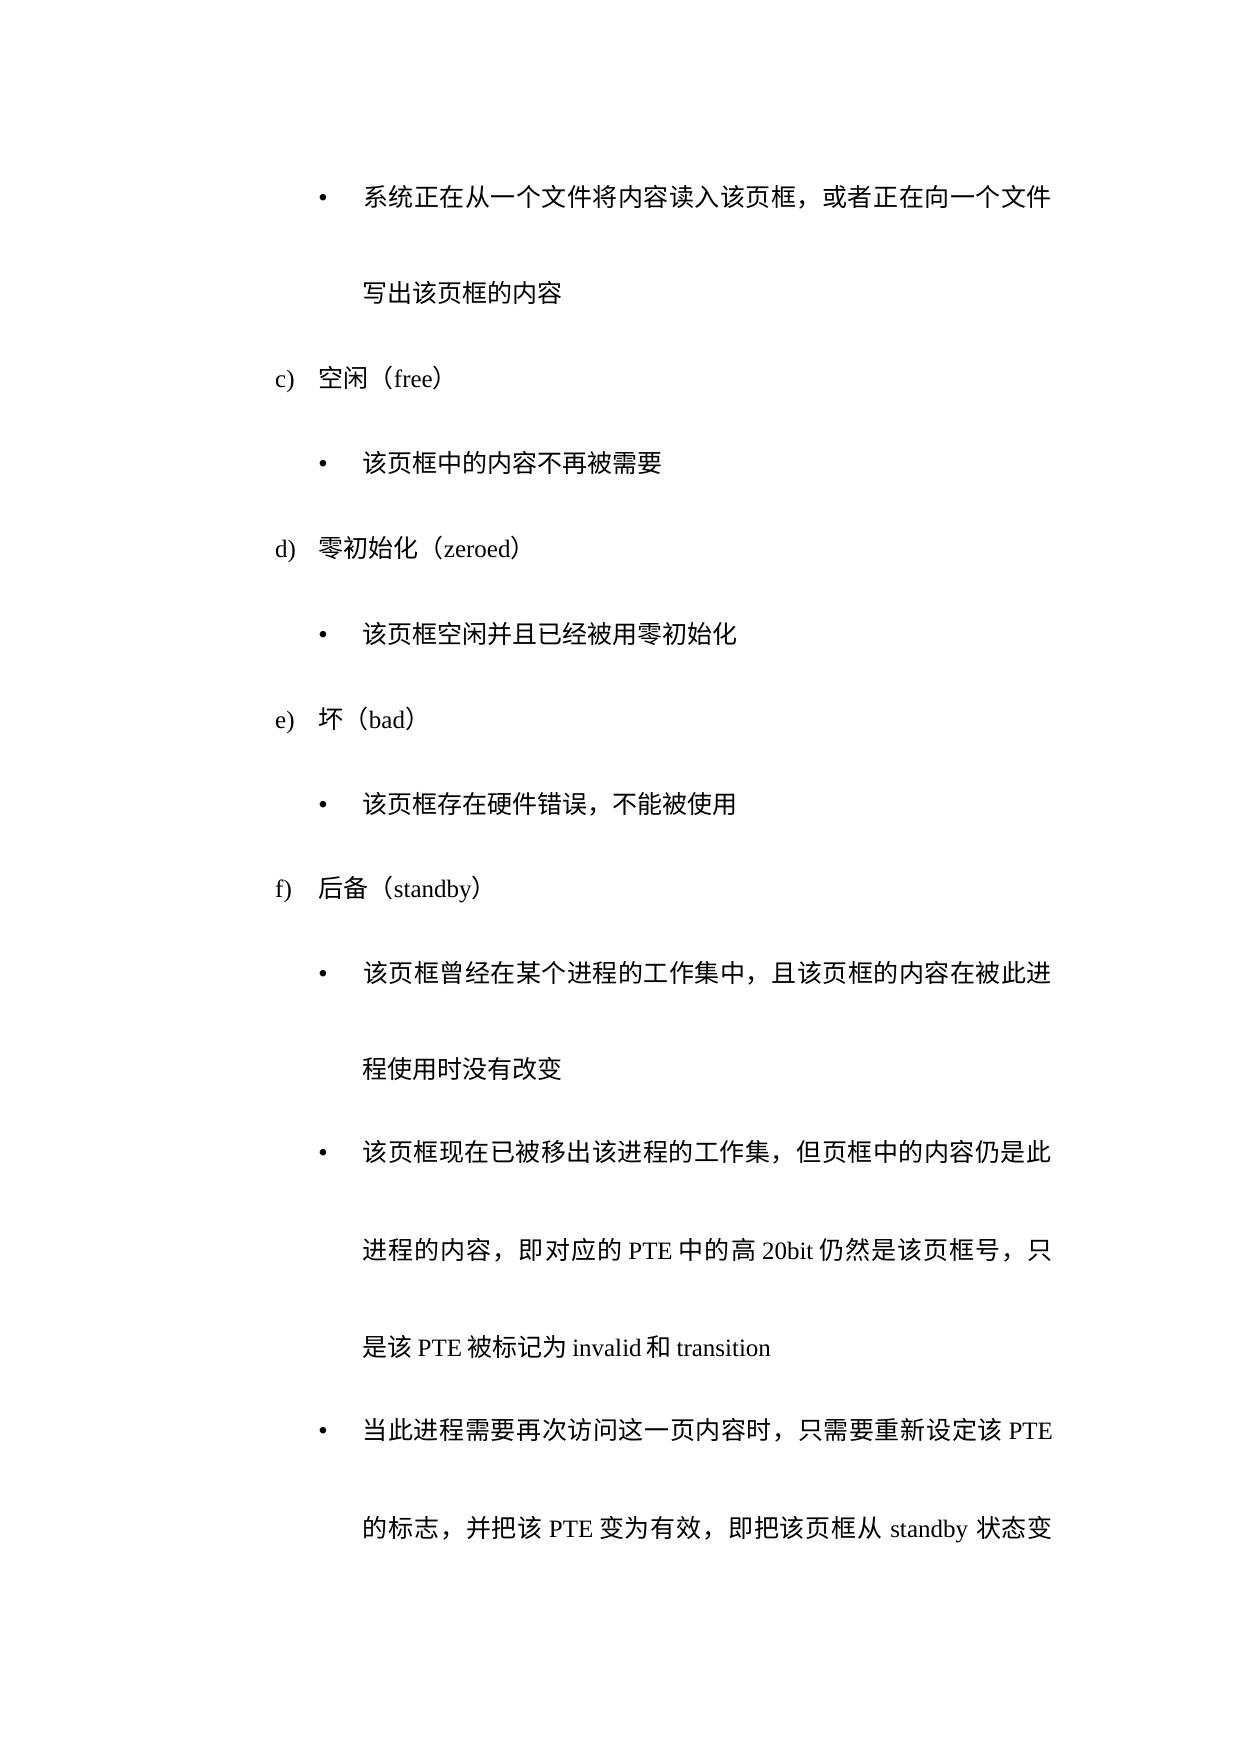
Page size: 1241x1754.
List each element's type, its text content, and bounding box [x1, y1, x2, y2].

list ﻿该页框空闲并且已经被用零初始化 [319, 598, 1053, 663]
list ﻿零初始化（zeroed） [275, 513, 1053, 578]
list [319, 1396, 1053, 1559]
list ﻿该页框曾经在某个进程的工作集中，且该页框的内容在被此进程使用时没有改变 [319, 938, 1053, 1100]
list ﻿该页框中的内容不再被需要 [319, 428, 1053, 493]
list 该页框现在已被移出该进程的工作集，但页框中的内容仍是此进程的内容，即对应的PTE中的高20bit仍然是该页框号，只是该PTE被标记为invalid和transition [319, 1118, 1053, 1378]
list ﻿坏（bad） [275, 684, 1053, 749]
list ﻿空闲（free） [275, 343, 1053, 408]
list ﻿该页框存在硬件错误，不能被使用 [319, 769, 1053, 834]
list 后备（standby） [275, 854, 1053, 919]
list ﻿系统正在从一个文件将内容读入该页框，或者正在向一个文件写出该页框的内容 [319, 162, 1053, 324]
